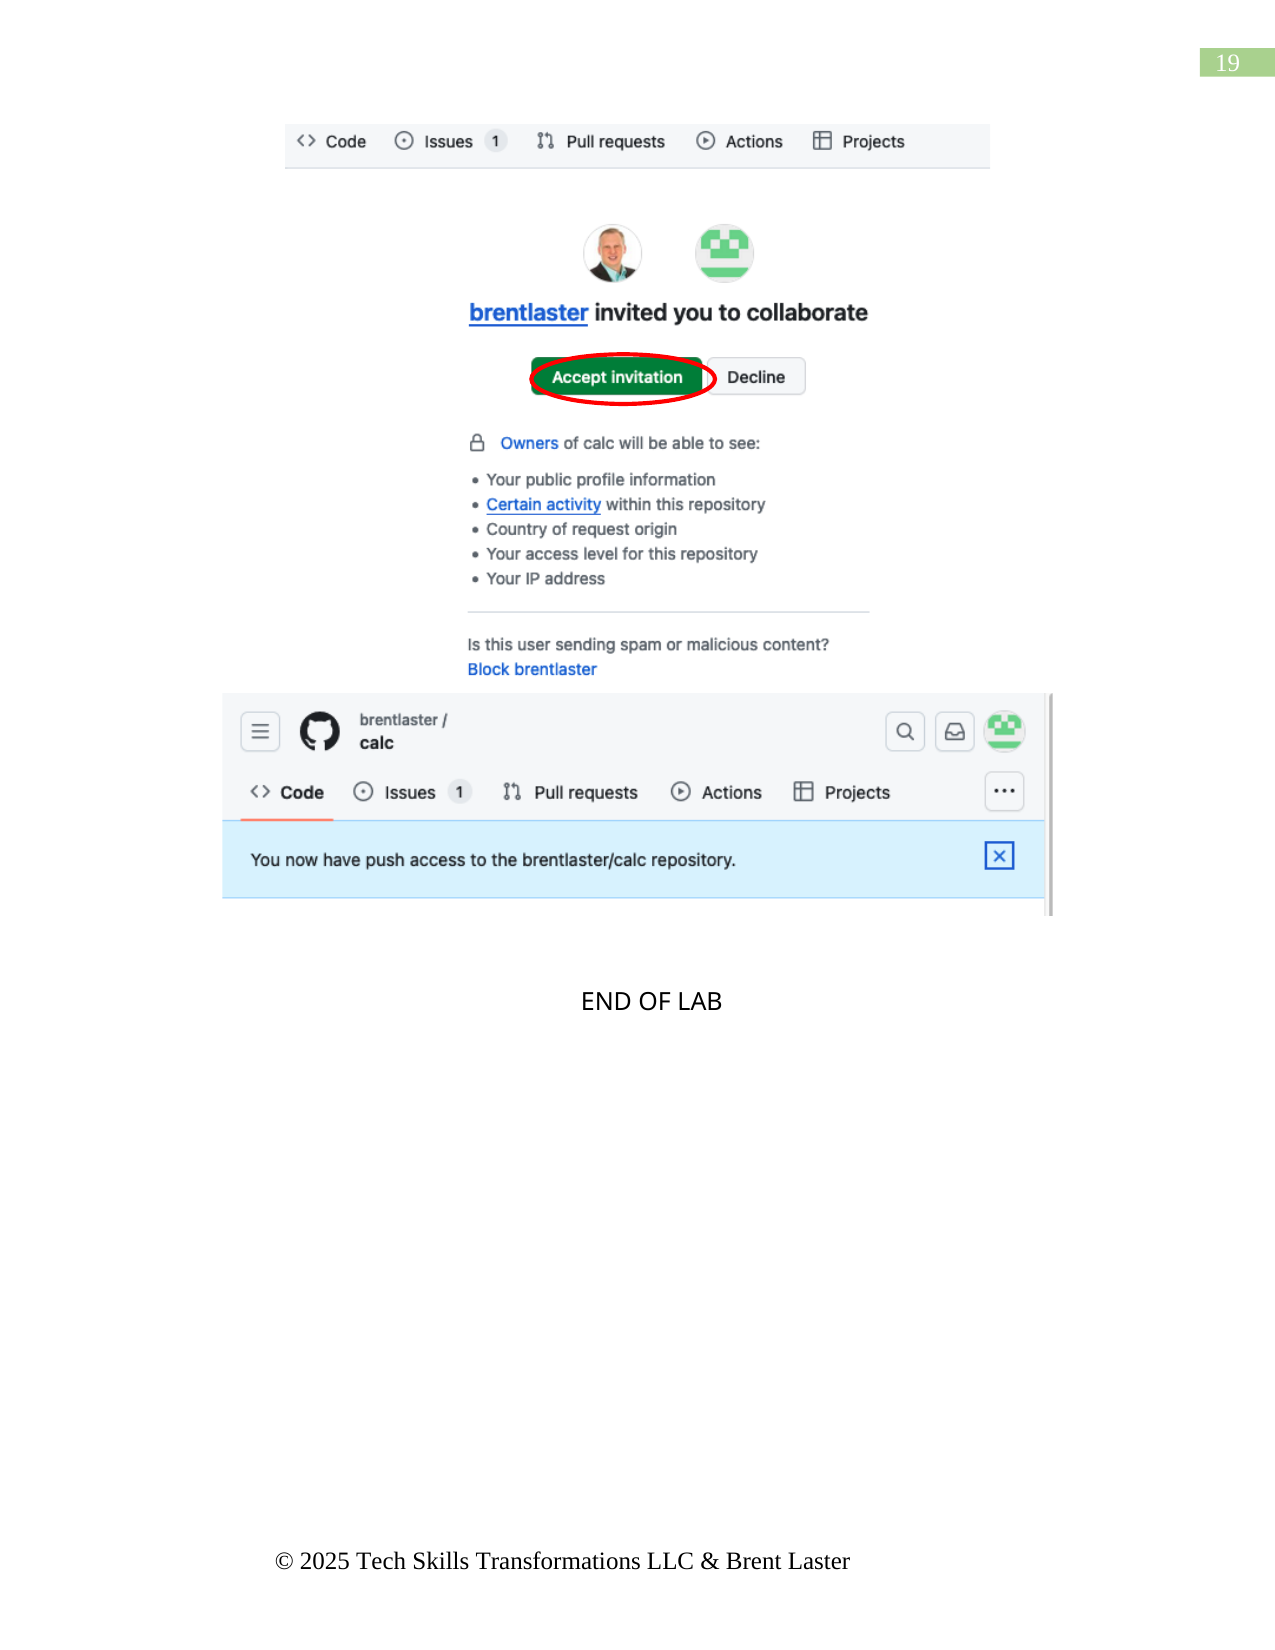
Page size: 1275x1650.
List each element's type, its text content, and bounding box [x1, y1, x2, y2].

text END OF LAB [75, 915, 1200, 1017]
picture [222, 124, 1053, 916]
